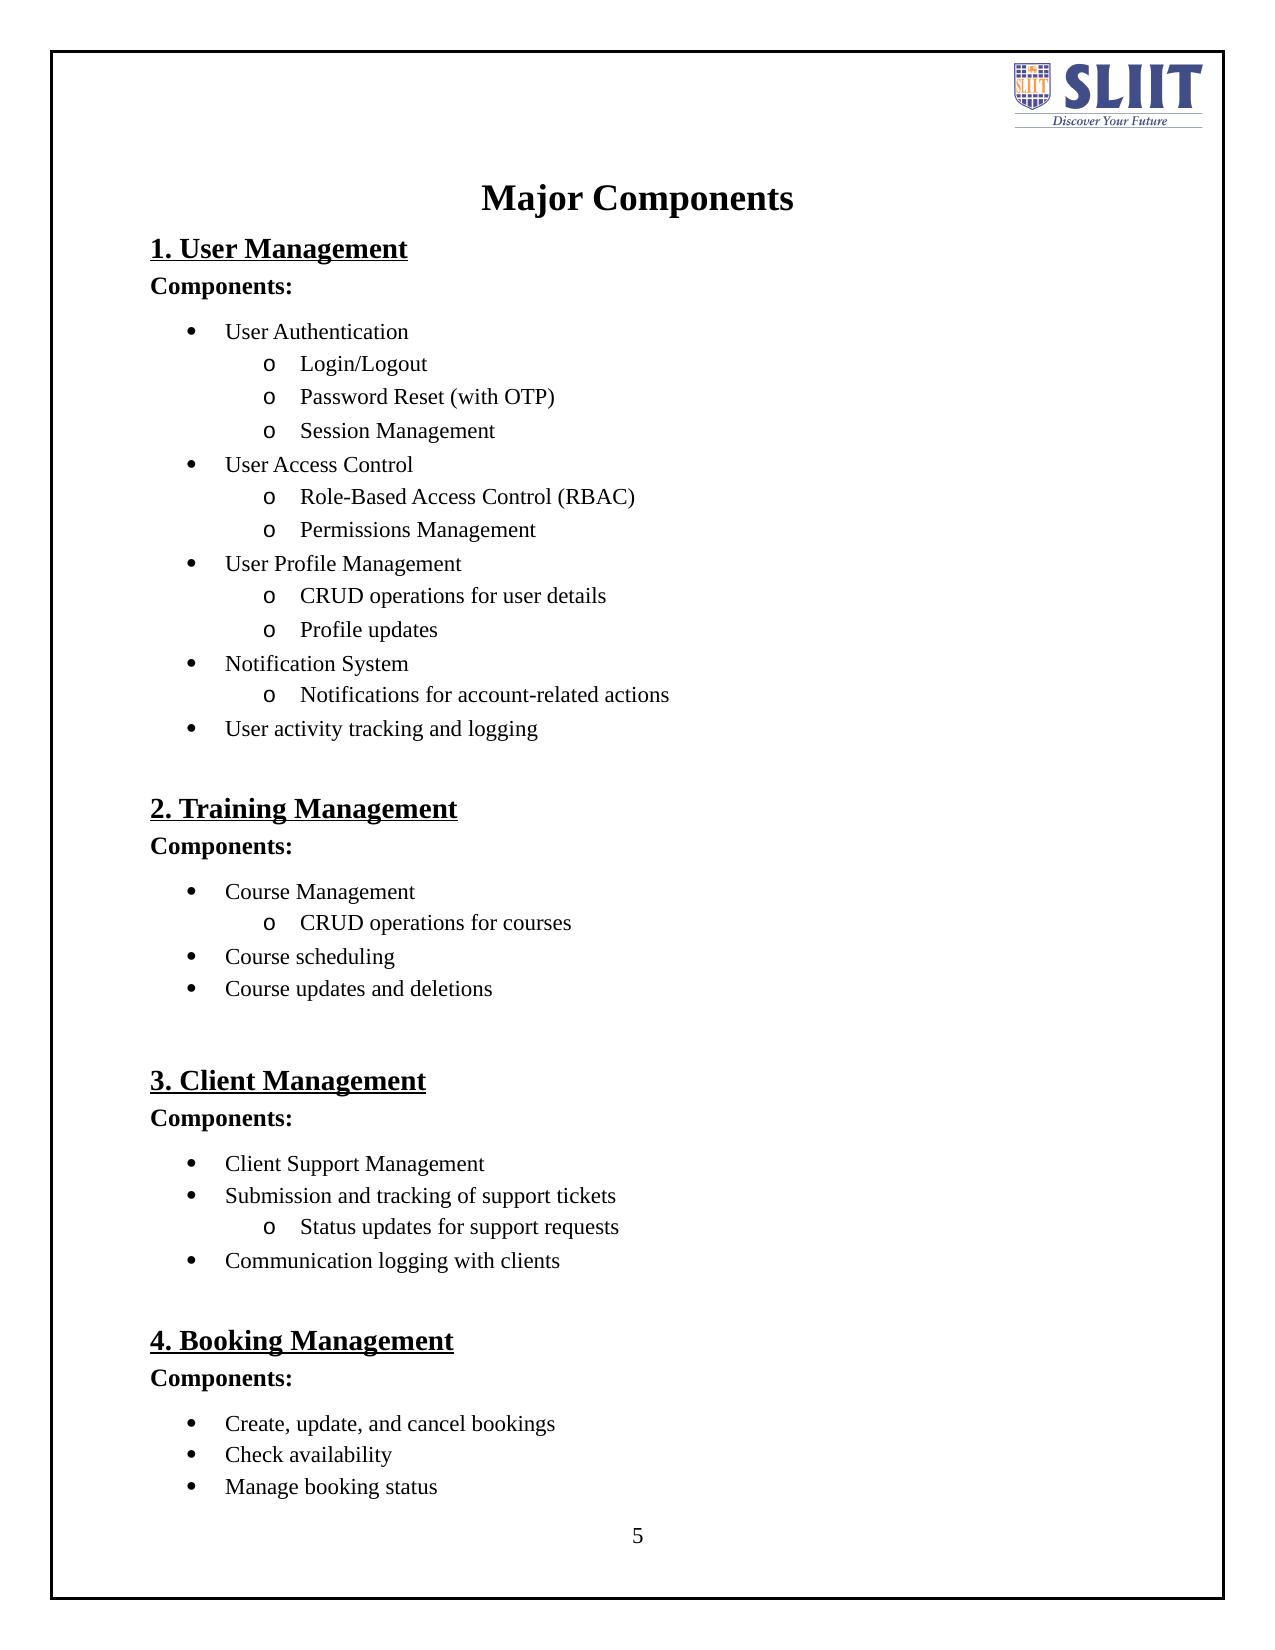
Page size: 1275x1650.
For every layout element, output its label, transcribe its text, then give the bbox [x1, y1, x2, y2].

list CRUD operations for courses [262, 909, 1125, 938]
list Client Support Management [187, 1150, 1125, 1177]
list Communication logging with clients [187, 1247, 1125, 1273]
text Components: [150, 831, 1125, 860]
list Notification System [187, 650, 1125, 676]
list User Access Control [187, 451, 1125, 477]
list User Authentication [187, 318, 1125, 344]
text Components: [150, 271, 1125, 300]
list Permissions Management [262, 517, 1125, 545]
subtitle 4. Booking Management [150, 1323, 1125, 1356]
list User activity tracking and logging [187, 715, 1125, 741]
subtitle 2. Training Management [150, 791, 1125, 824]
list Password Reset (with OTP) [262, 383, 1125, 412]
list Manage booking status [187, 1473, 1125, 1499]
list Session Management [262, 417, 1125, 446]
list User Profile Management [187, 550, 1125, 577]
list Check availability [187, 1442, 1125, 1468]
list Create, update, and cancel bookings [187, 1410, 1125, 1436]
text Components: [150, 1103, 1125, 1132]
text Components: [150, 1363, 1125, 1392]
picture [1014, 63, 1203, 128]
list Login/Logout [262, 349, 1125, 378]
list Course updates and deletions [187, 975, 1125, 1001]
subtitle 3. Client Management [150, 1063, 1125, 1097]
subtitle 1. User Management [150, 231, 1125, 264]
list Notifications for account-related actions [262, 681, 1125, 709]
list Profile updates [262, 616, 1125, 644]
list Submission and tracking of support tickets [187, 1182, 1125, 1208]
list Status updates for support requests [262, 1213, 1125, 1242]
list Course scheduling [187, 943, 1125, 970]
list CRUD operations for user details [262, 582, 1125, 610]
list Role-Based Access Control (RBAC) [262, 483, 1125, 511]
subtitle Major Components [150, 175, 1125, 218]
list Course Management [187, 878, 1125, 904]
